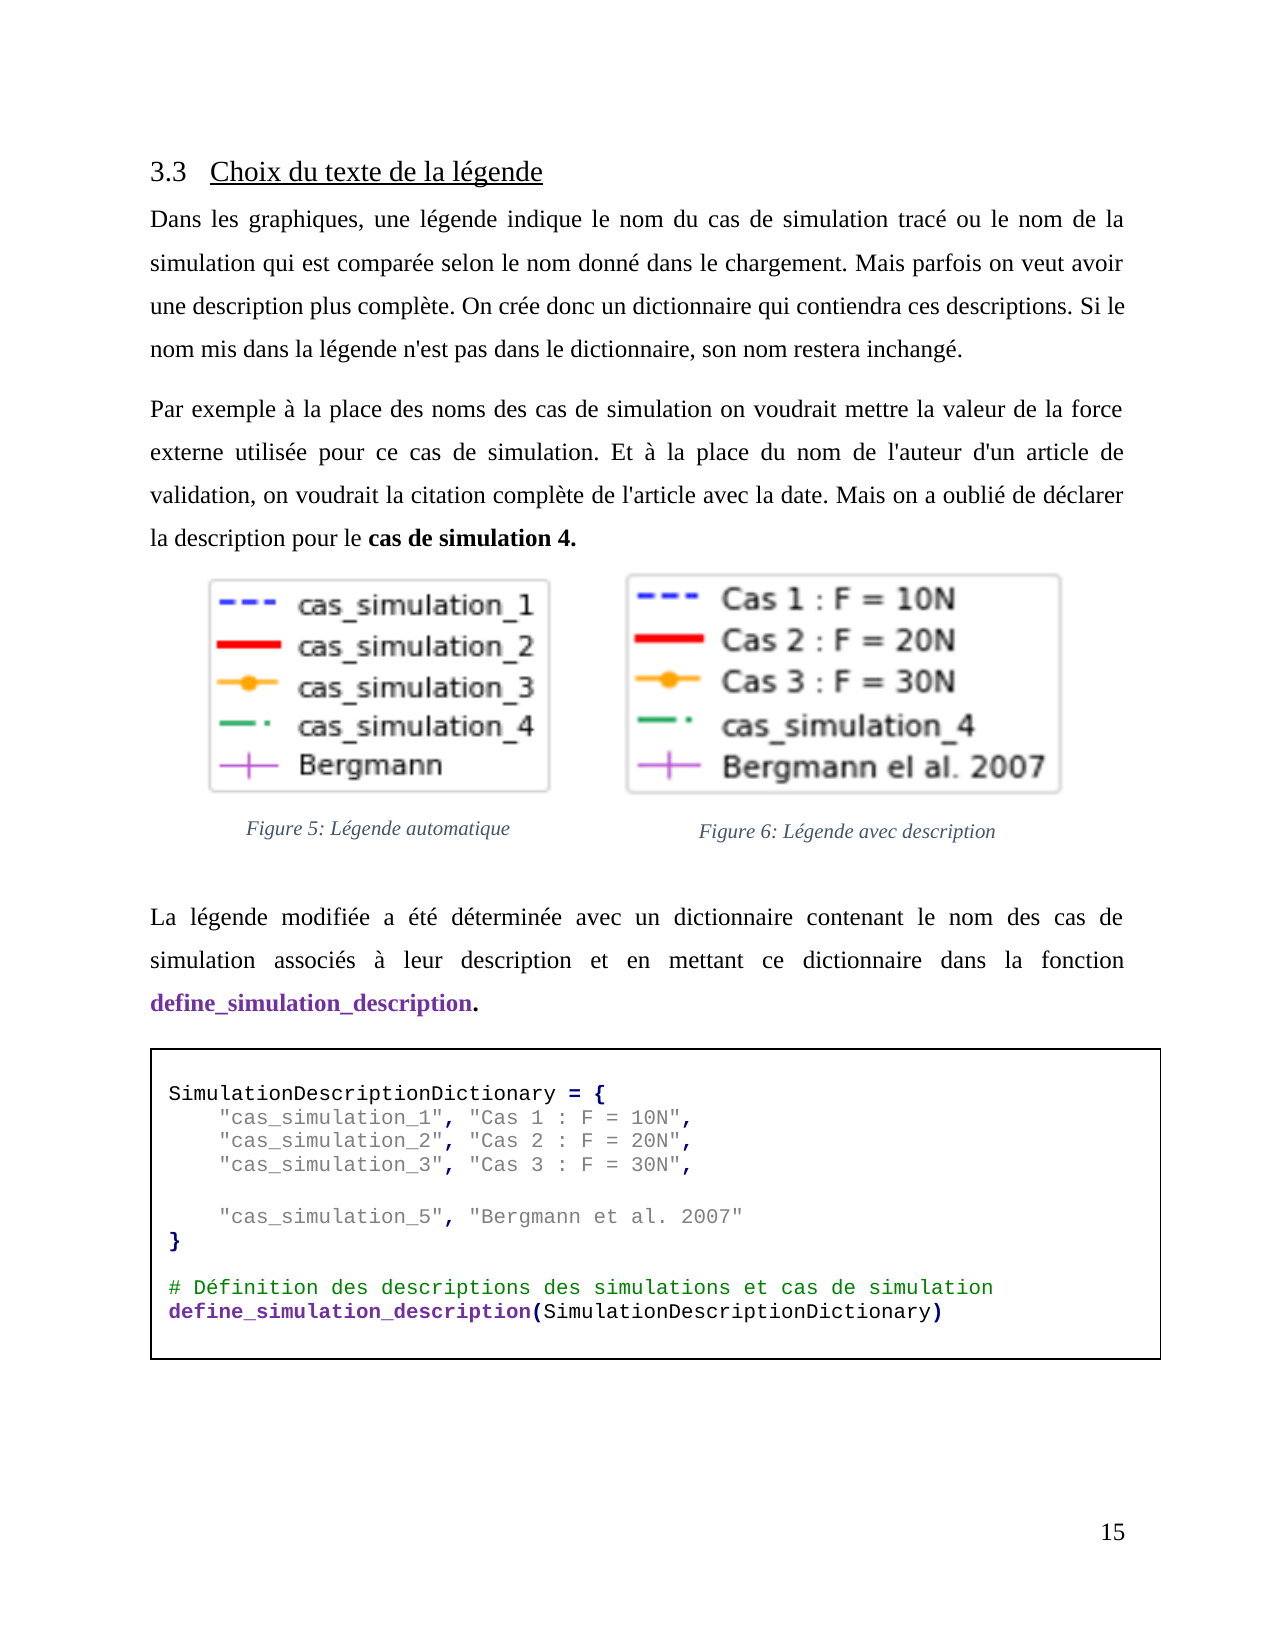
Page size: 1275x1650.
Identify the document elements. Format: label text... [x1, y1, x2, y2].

text Par exemple à la place des noms des cas de simulation on voudrait mettre la valeur de la force externe utilisée pour ce cas de simulation. Et à la place du nom de l'auteur d'un article de validation, on voudrait la citation complète de l'article avec la date. Mais on a oublié de déclarer la description pour le cas de simulation 4. [150, 394, 1125, 552]
text # Définition des descriptions des simulations et cas de simulation [168, 1277, 1143, 1301]
text "cas_simulation_3", "Cas 3 : F = 30N", [168, 1154, 1143, 1178]
text SimulationDescriptionDictionary = { [152, 1066, 1160, 1107]
text "cas_simulation_5", "Bergmann et al. 2007" [168, 1206, 1143, 1230]
subtitle Choix du texte de la légende [150, 154, 1125, 188]
text Dans les graphiques, une légende indique le nom du cas de simulation tracé ou le nom de la simulation qui est comparée selon le nom donné dans le chargement. Mais parfois on veut avoir une description plus complète. On crée donc un dictionnaire qui contiendra ces descriptions. Si le nom mis dans la légende n'est pas dans le dictionnaire, son nom restera inchangé. [150, 204, 1125, 363]
picture [198, 573, 560, 809]
picture [619, 568, 1077, 811]
text } [168, 1230, 1143, 1254]
text define_simulation_description(SimulationDescriptionDictionary) [152, 1301, 1160, 1341]
text "cas_simulation_1", "Cas 1 : F = 10N", [168, 1107, 1143, 1130]
text "cas_simulation_2", "Cas 2 : F = 20N", [168, 1130, 1143, 1154]
